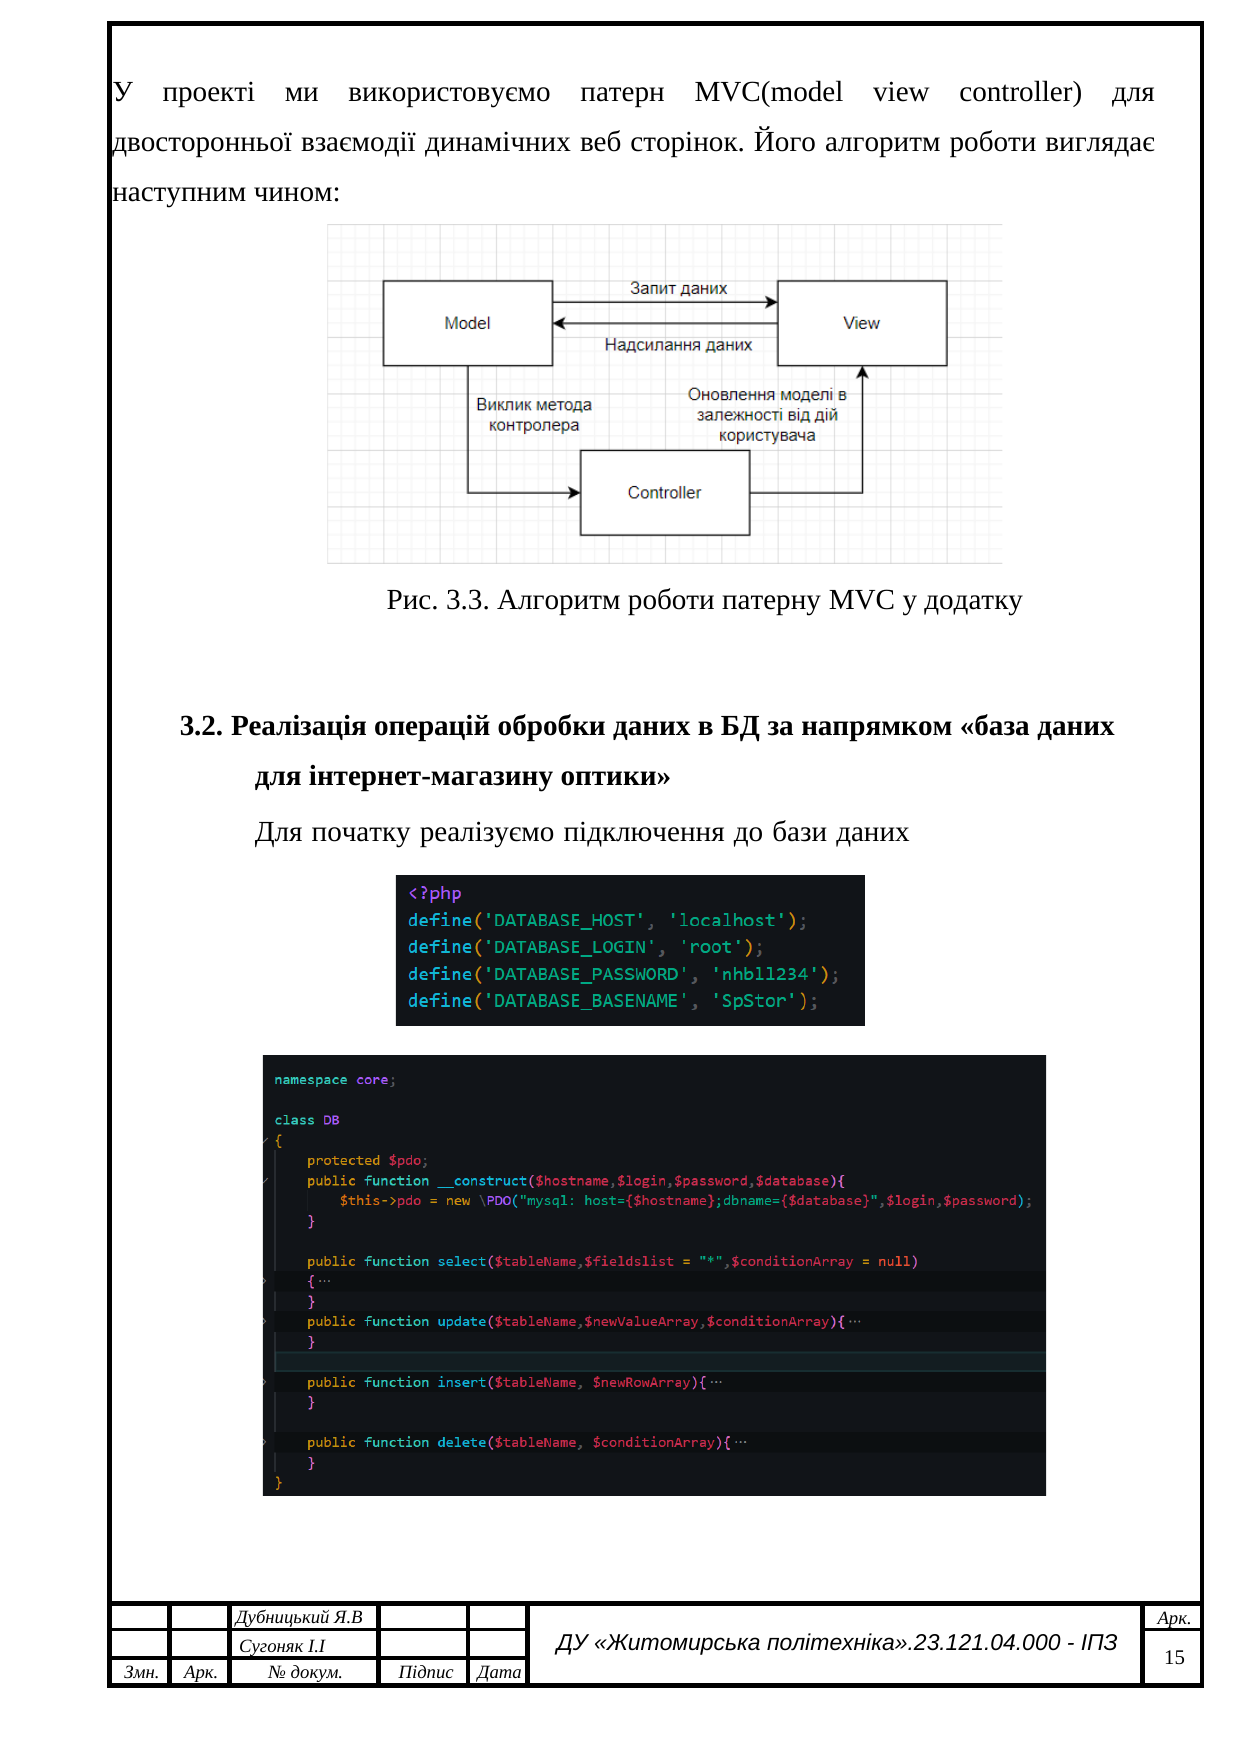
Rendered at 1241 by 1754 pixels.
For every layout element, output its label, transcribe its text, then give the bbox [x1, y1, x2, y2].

picture [262, 1055, 1047, 1496]
table_cell № докум. [232, 1660, 376, 1683]
table_cell Дубницький Я.В [232, 1606, 376, 1628]
table_cell [470, 1606, 525, 1628]
table_header У проекті ми використовуємо патерн MVC(model view controller) для двосторонньої взаємодії динамічних веб сторінок. Його алгоритм роботи виглядає наступним чином: Рис. 3.3. Алгоритм роботи патерну MVC у додатку 3.2. Реалізація операцій обробки даних в БД за напрямком «база даних для інтернет-магазину оптики» Для початку реалізуємо підключення до бази даних [112, 26, 1200, 1601]
table_cell [381, 1606, 466, 1628]
table_cell [172, 1631, 227, 1656]
table_cell 15 [1145, 1631, 1200, 1683]
table_cell Арк. [1145, 1606, 1200, 1628]
table_cell [470, 1631, 525, 1656]
table_cell Арк. [172, 1660, 227, 1683]
table_cell [112, 1606, 167, 1628]
table_cell [172, 1606, 227, 1628]
table_cell ДУ «Житомирська політехніка».23.121.04.000 - ІПЗ [530, 1606, 1140, 1683]
table_cell Змн. [112, 1660, 167, 1683]
table_cell Підпис [381, 1660, 466, 1683]
table_cell [112, 1631, 167, 1656]
table_cell Дата [470, 1660, 525, 1683]
picture [395, 875, 865, 1026]
picture [327, 224, 1003, 564]
table_cell [381, 1631, 466, 1656]
table_cell Сугоняк І.І [232, 1631, 376, 1656]
